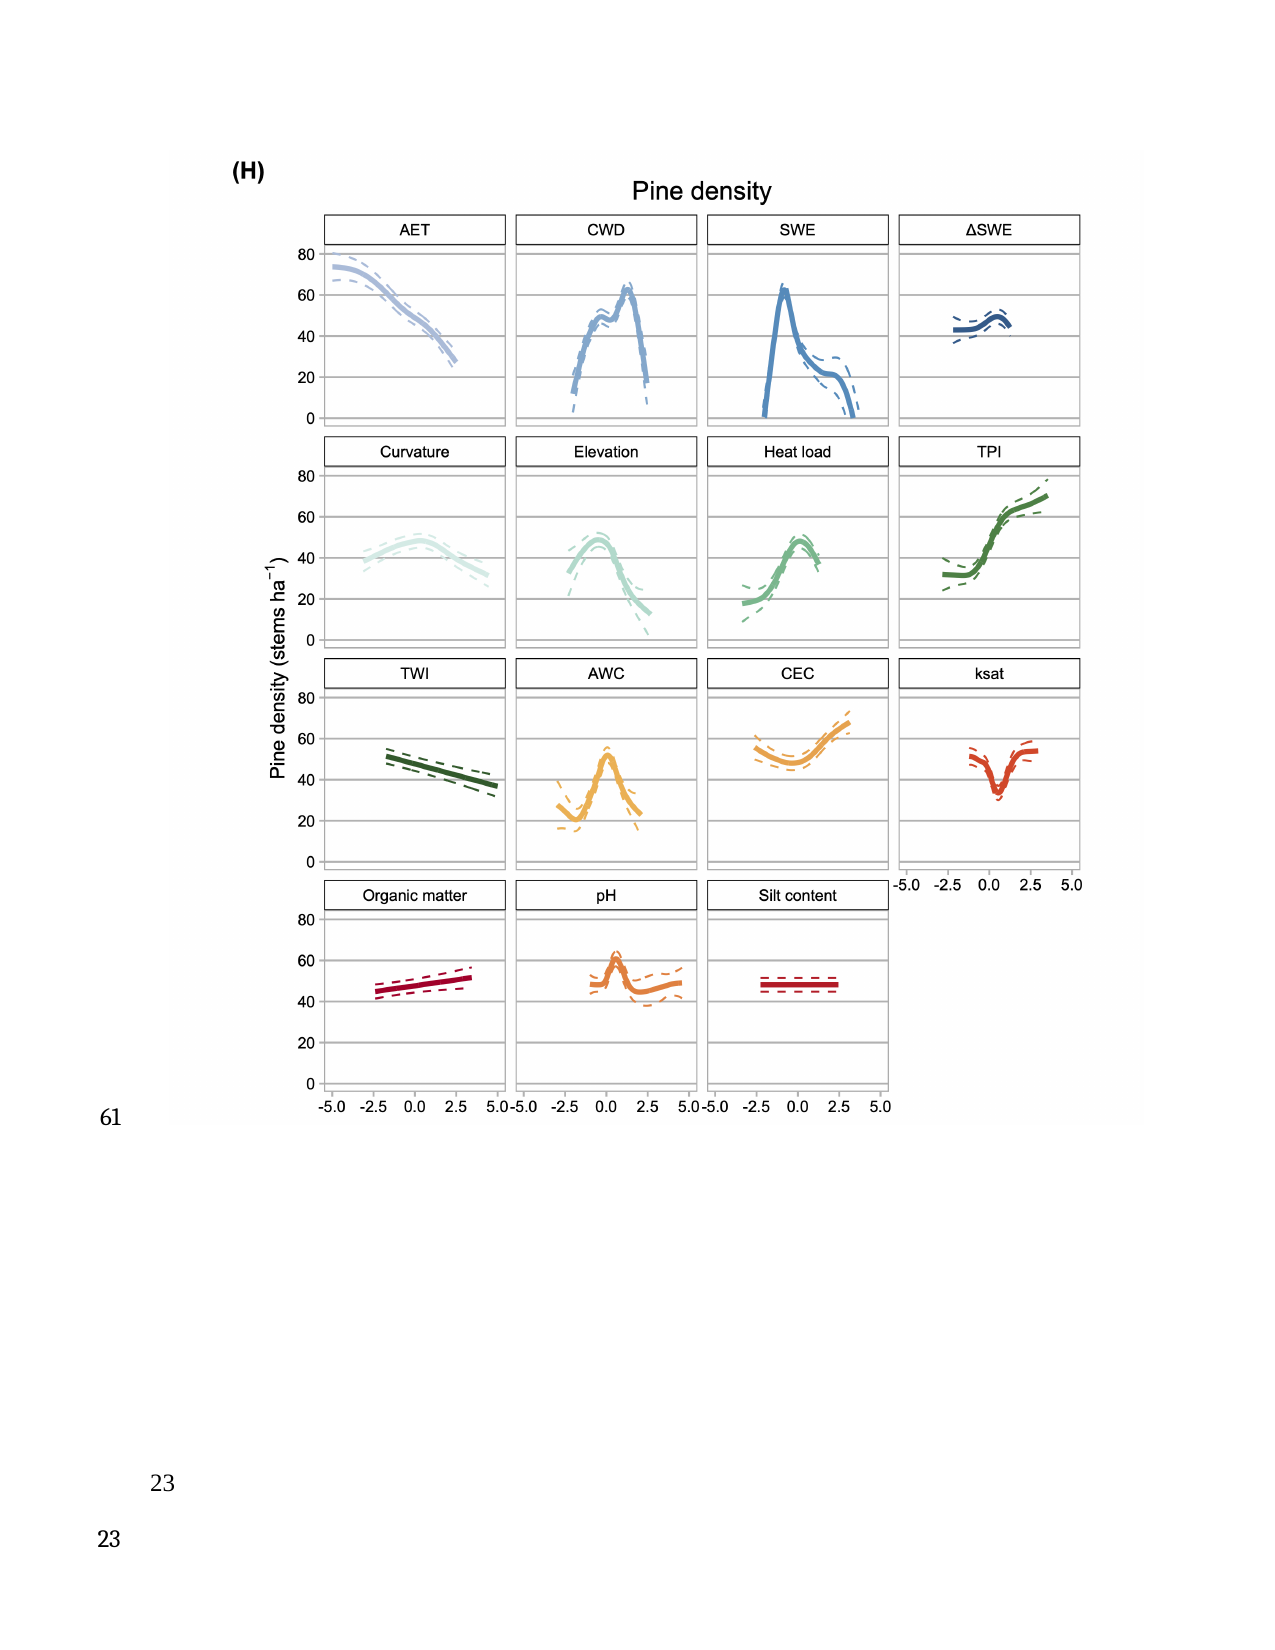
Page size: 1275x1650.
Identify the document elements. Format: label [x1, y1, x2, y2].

picture [168, 150, 1144, 1125]
